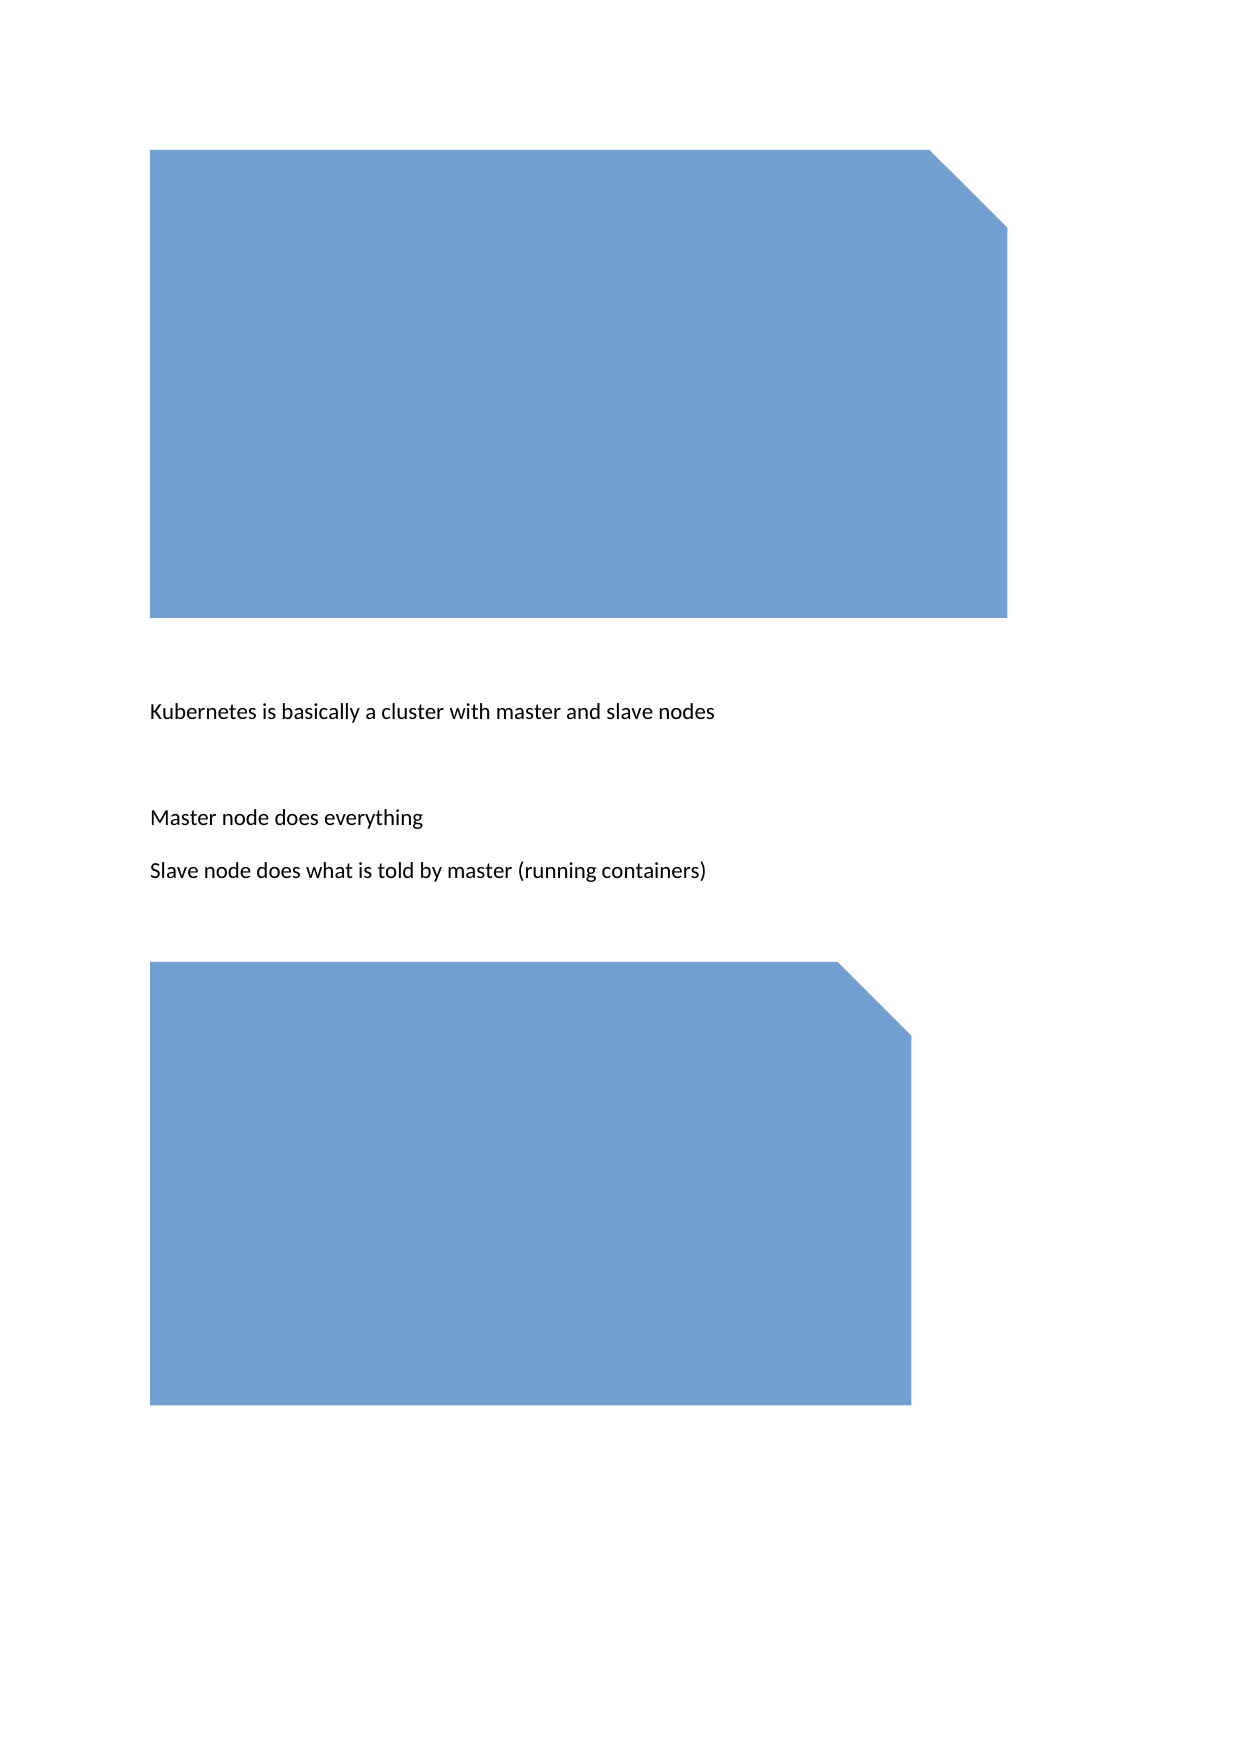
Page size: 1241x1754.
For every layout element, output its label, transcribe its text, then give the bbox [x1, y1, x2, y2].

text Kubernetes is basically a cluster with master and slave nodes [150, 697, 1090, 725]
text Master node does everything [150, 803, 1090, 831]
text Slave node does what is told by master (running containers) [150, 856, 1090, 884]
